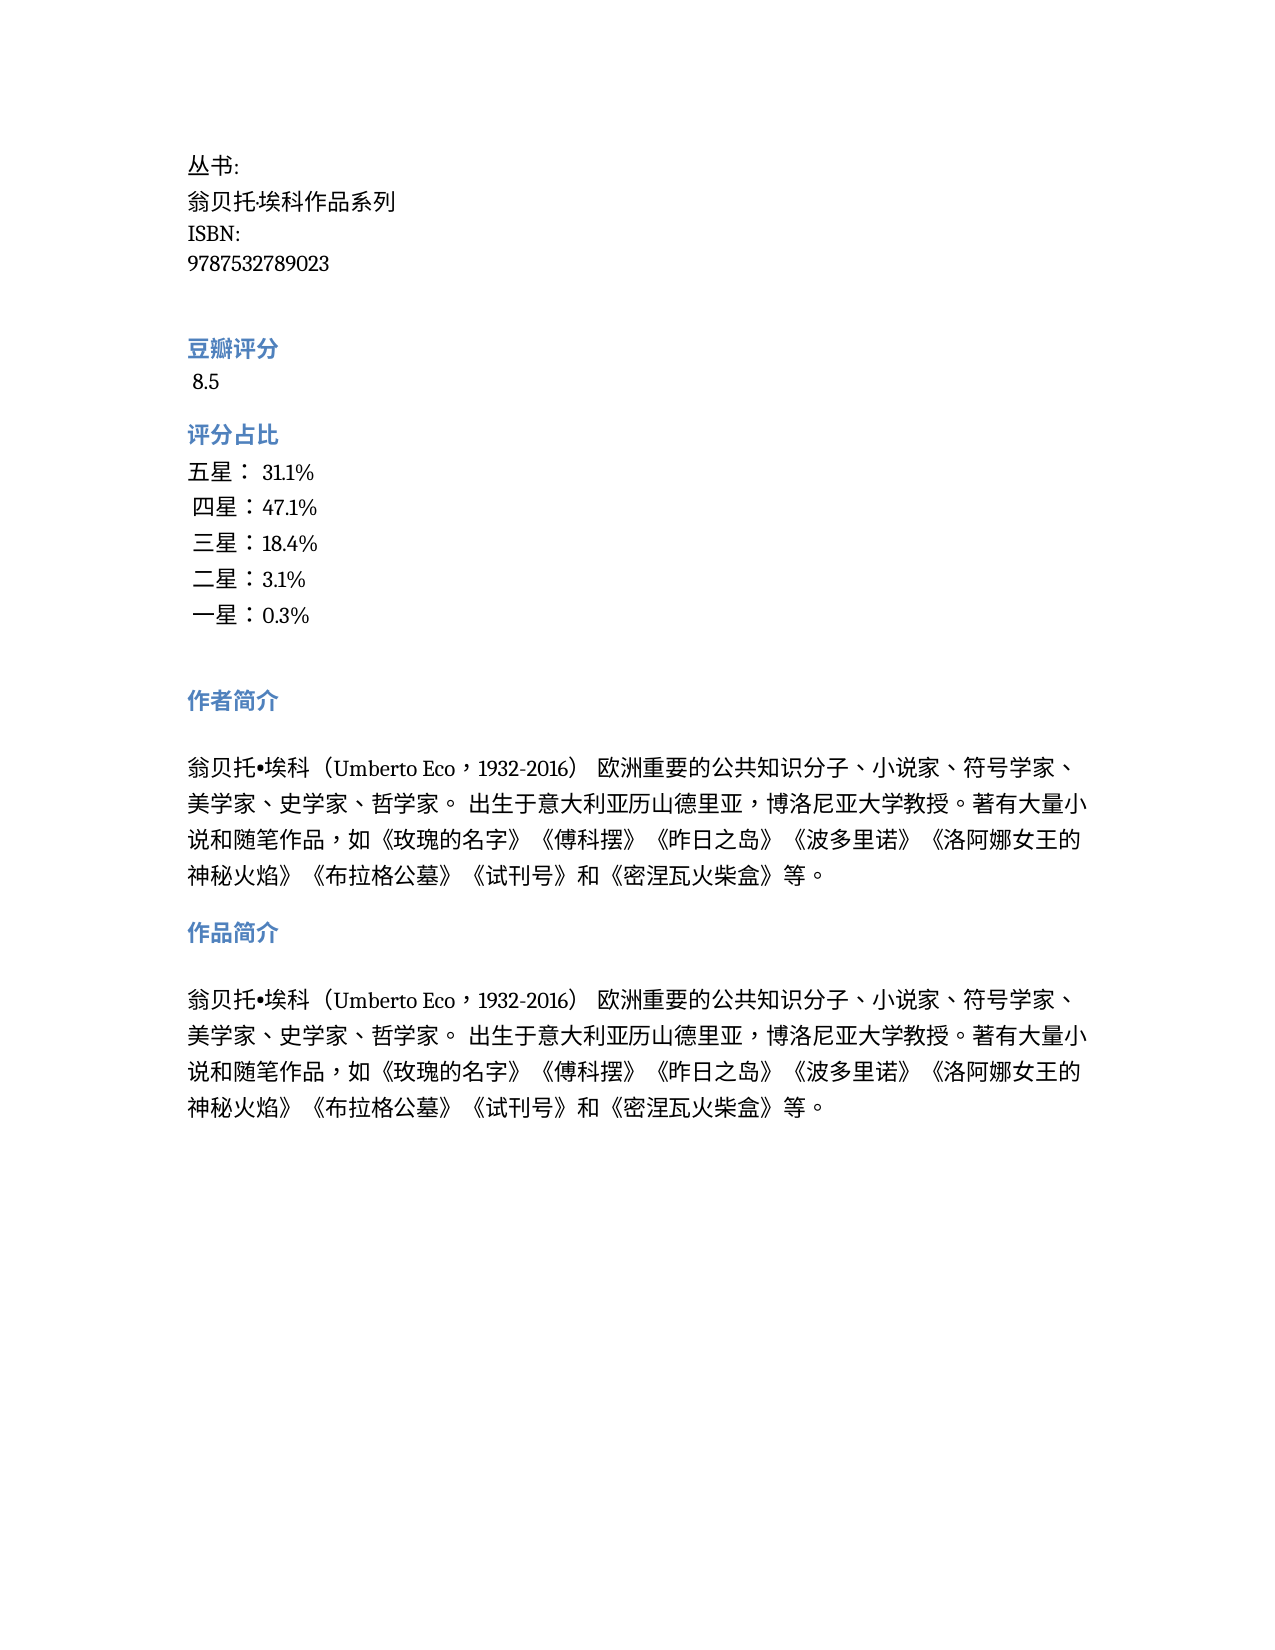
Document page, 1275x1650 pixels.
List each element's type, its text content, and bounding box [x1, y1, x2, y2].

text 五星： 31.1% 四星： 47.1% 三星： 18.4% 二星： 3.1% 一星： 0.3% [187, 455, 1087, 661]
text 8.5 [187, 368, 1087, 395]
subtitle 豆瓣评分 [187, 332, 1087, 364]
subtitle 评分占比 [187, 419, 1087, 451]
text 翁贝托•埃科（Umberto Eco，1932-2016） 欧洲重要的公共知识分子、小说家、符号学家、美学家、史学家、哲学家。 出生于意大利亚历山德里亚，博洛尼亚大学教授。著有大量小说和随笔作品，如《玫瑰的名字》《傅科摆》《昨日之岛》《波多里诺》《洛阿娜女王的神秘火焰》《布拉格公墓》《试刊号》和《密涅瓦火柴盒》等。 [187, 721, 1087, 891]
subtitle 作者简介 [187, 685, 1087, 717]
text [187, 150, 1087, 308]
subtitle 作品简介 [187, 917, 1087, 948]
text 翁贝托•埃科（Umberto Eco，1932-2016） 欧洲重要的公共知识分子、小说家、符号学家、美学家、史学家、哲学家。 出生于意大利亚历山德里亚，博洛尼亚大学教授。著有大量小说和随笔作品，如《玫瑰的名字》《傅科摆》《昨日之岛》《波多里诺》《洛阿娜女王的神秘火焰》《布拉格公墓》《试刊号》和《密涅瓦火柴盒》等。 [187, 953, 1087, 1123]
